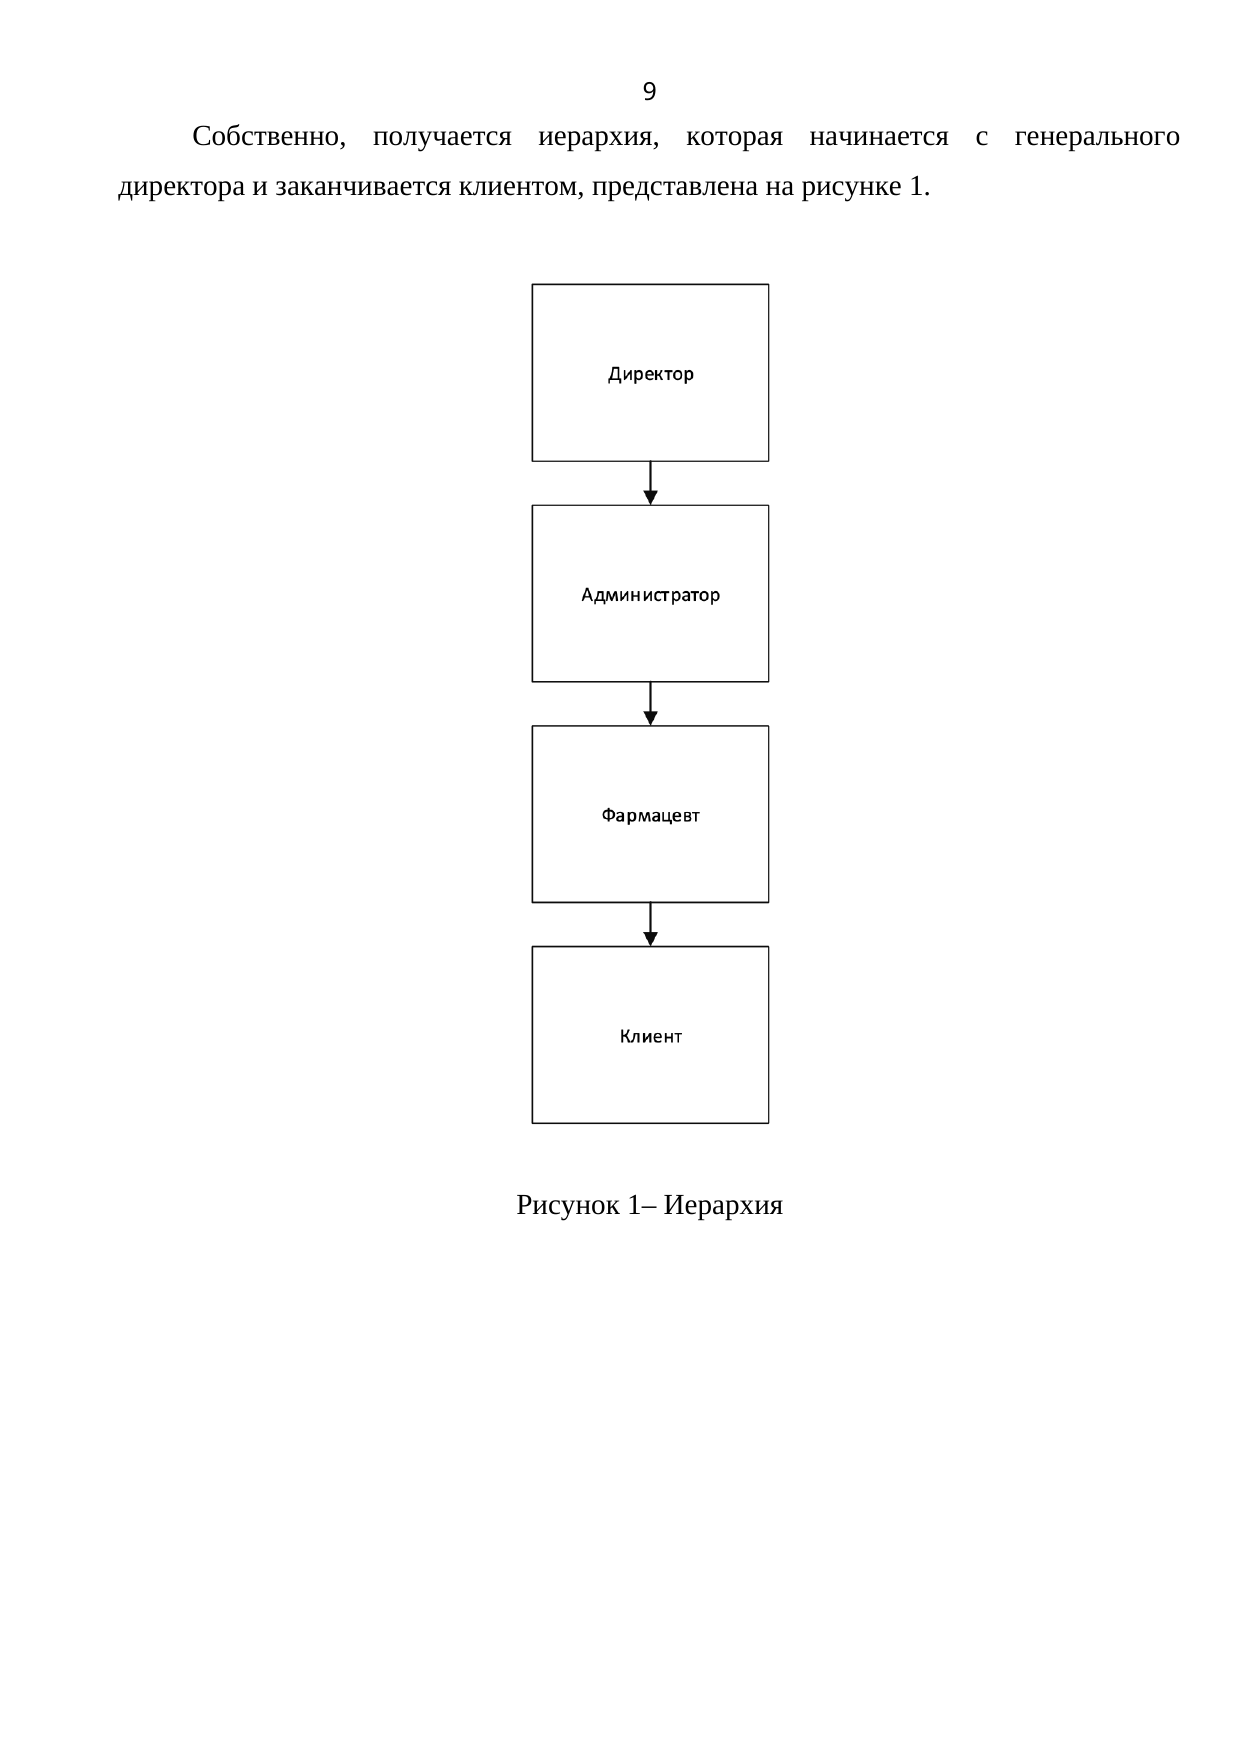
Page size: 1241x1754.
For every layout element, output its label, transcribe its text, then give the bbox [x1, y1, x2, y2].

text Собственно, получается иерархия, которая начинается с генерального директора и заканчивается клиентом, представлена на рисунке 1. [118, 118, 1181, 202]
text Рисунок 1– Иерархия [118, 1187, 1181, 1221]
picture [529, 281, 770, 1125]
